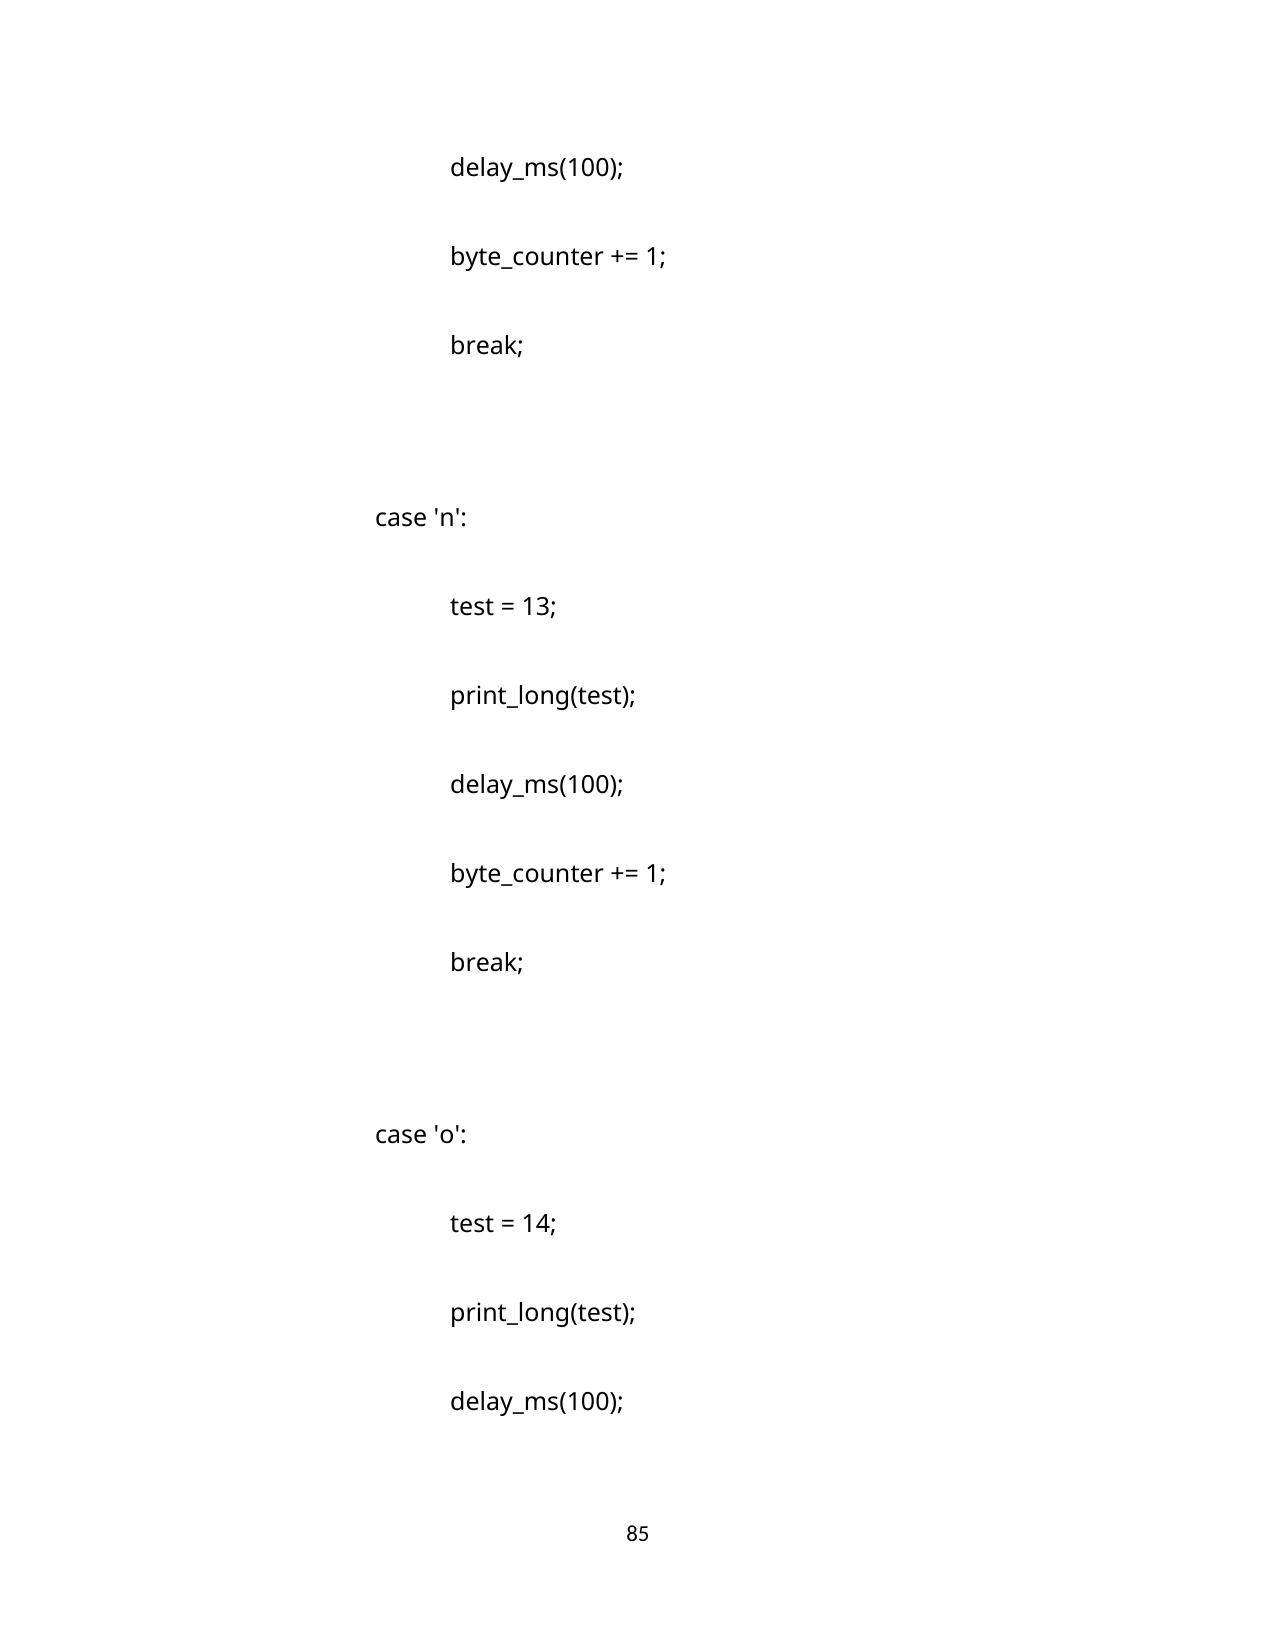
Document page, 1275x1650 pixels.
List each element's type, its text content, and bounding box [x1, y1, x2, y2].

text byte_counter += 1; [225, 239, 1050, 273]
text delay_ms(100); [225, 1383, 1050, 1417]
text test = 13; [225, 589, 1050, 623]
text delay_ms(100); [225, 767, 1050, 801]
text print_long(test); [225, 678, 1050, 712]
text delay_ms(100); [225, 150, 1050, 184]
text case 'o': [225, 1116, 1050, 1151]
text case 'n': [225, 500, 1050, 534]
text test = 14; [225, 1205, 1050, 1239]
text byte_counter += 1; [225, 856, 1050, 890]
text print_long(test); [225, 1294, 1050, 1328]
text break; [225, 328, 1050, 362]
text break; [225, 944, 1050, 979]
